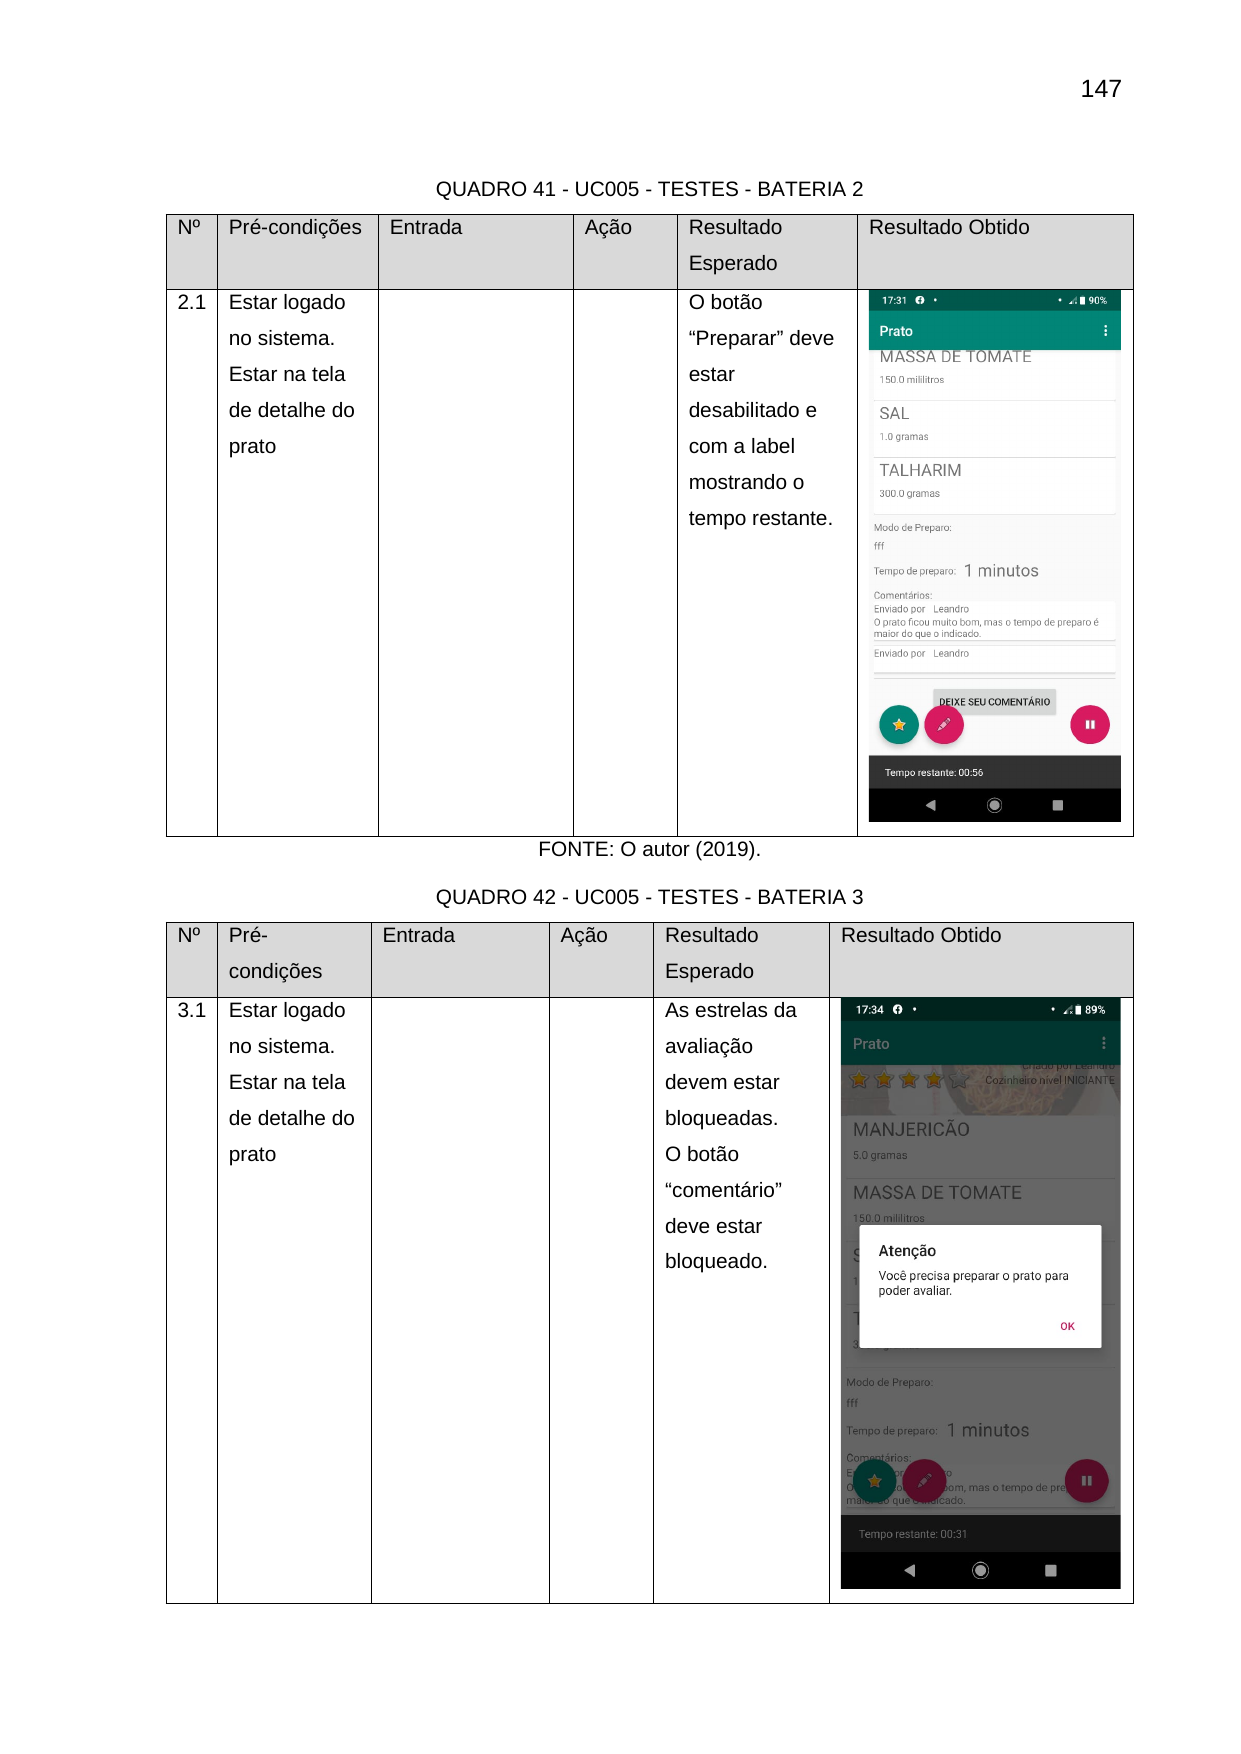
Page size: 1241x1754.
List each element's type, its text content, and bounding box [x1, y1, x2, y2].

table_header Resultado Esperado [678, 215, 857, 289]
table_header Pré-condições [218, 923, 371, 997]
table_header Resultado Esperado [654, 923, 829, 997]
table_cell [372, 998, 549, 1603]
table_header Entrada [379, 215, 573, 289]
text QUADRO 42 - UC005 - TESTES - BATERIA 3 [177, 885, 1122, 909]
table_header Entrada [372, 923, 549, 997]
table_cell O botão “Preparar” deve estar desabilitado e com a label mostrando o tempo restante. [678, 290, 857, 836]
text FONTE: O autor (2019). [177, 837, 1122, 861]
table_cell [218, 290, 378, 836]
picture [868, 290, 1121, 822]
picture [840, 997, 1121, 1589]
table_header Pré-condições [218, 215, 378, 289]
table_header Ação [550, 923, 653, 997]
table_header Resultado Obtido [858, 215, 1133, 289]
table_cell [858, 290, 1133, 836]
table_cell [830, 998, 1133, 1603]
table_cell 2.1 [167, 290, 217, 836]
table_header Ação [574, 215, 677, 289]
table_cell [574, 290, 677, 836]
table_cell [550, 998, 653, 1603]
table_header Nº [167, 215, 217, 289]
table_header Resultado Obtido [830, 923, 1133, 997]
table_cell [654, 998, 829, 1603]
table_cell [218, 998, 371, 1603]
table_header Nº [167, 923, 217, 997]
text QUADRO 41 - UC005 - TESTES - BATERIA 2 [177, 177, 1122, 201]
table_cell [379, 290, 573, 836]
table_cell 3.1 [167, 998, 217, 1603]
